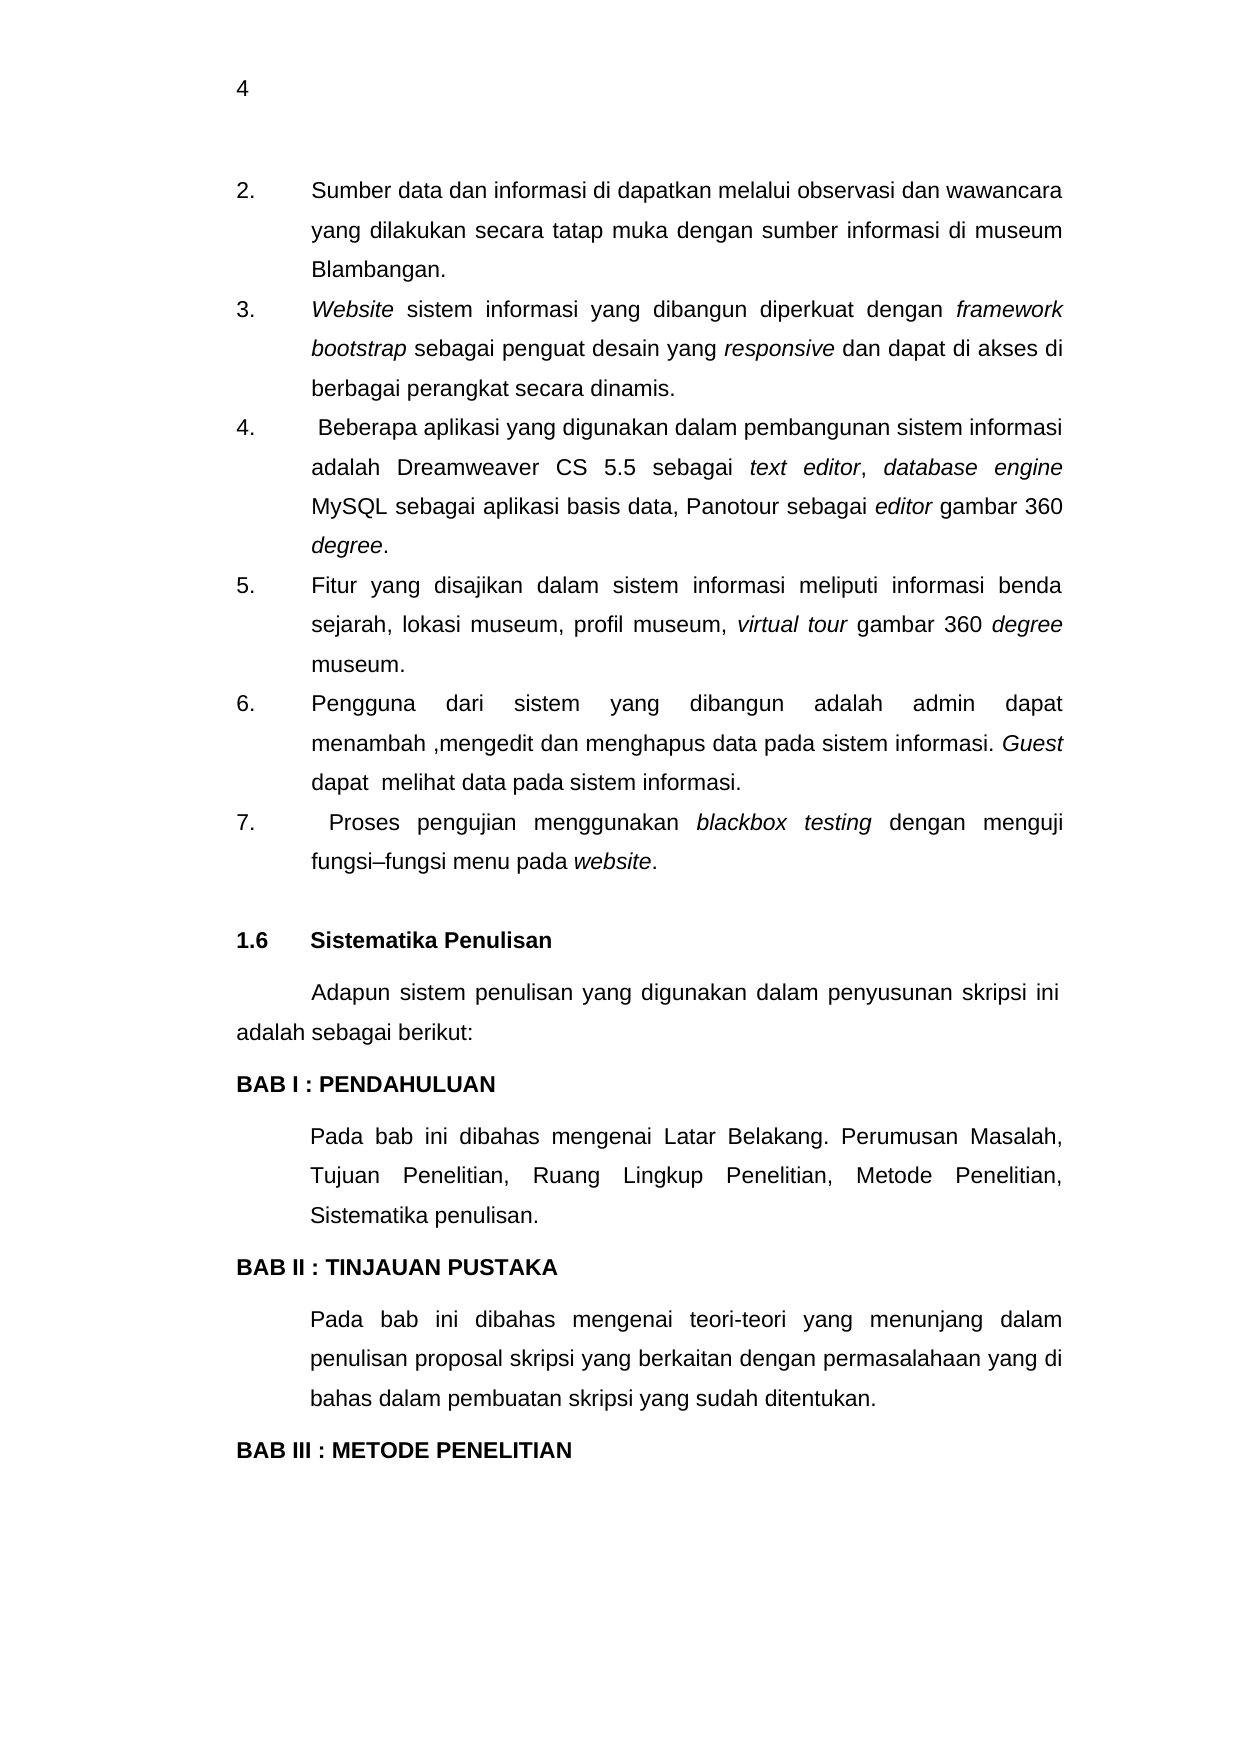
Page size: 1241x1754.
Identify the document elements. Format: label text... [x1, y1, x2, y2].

list Sumber data dan informasi di dapatkan melalui observasi dan wawancara yang dilakukan secara tatap muka dengan sumber informasi di museum Blambangan. [236, 177, 1063, 282]
text Pada bab ini dibahas mengenai teori-teori yang menunjang dalam penulisan proposal skripsi yang berkaitan dengan permasalahaan yang di bahas dalam pembuatan skripsi yang sudah ditentukan. [310, 1306, 1063, 1411]
list Beberapa aplikasi yang digunakan dalam pembangunan sistem informasi adalah Dreamweaver CS 5.5 sebagai text editor, database engine MySQL sebagai aplikasi basis data, Panotour sebagai editor gambar 360 degree. [236, 414, 1063, 559]
text BAB I : PENDAHULUAN [236, 1071, 1060, 1097]
text BAB II : TINJAUAN PUSTAKA [236, 1254, 1060, 1280]
text Pada bab ini dibahas mengenai Latar Belakang. Perumusan Masalah, Tujuan Penelitian, Ruang Lingkup Penelitian, Metode Penelitian, Sistematika penulisan. [310, 1123, 1063, 1228]
list Fitur yang disajikan dalam sistem informasi meliputi informasi benda sejarah, lokasi museum, profil museum, virtual tour gambar 360 degree museum. [236, 572, 1063, 677]
list Proses pengujian menggunakan blackbox testing dengan menguji fungsi–fungsi menu pada website. [236, 809, 1063, 875]
text Adapun sistem penulisan yang digunakan dalam penyusunan skripsi ini adalah sebagai berikut: [236, 979, 1060, 1045]
text Sistematika Penulisan [236, 927, 1063, 954]
list Website sistem informasi yang dibangun diperkuat dengan framework bootstrap sebagai penguat desain yang responsive dan dapat di akses di berbagai perangkat secara dinamis. [236, 296, 1063, 401]
list Pengguna dari sistem yang dibangun adalah admin dapat menambah ,mengedit dan menghapus data pada sistem informasi. Guest dapat melihat data pada sistem informasi. [236, 690, 1063, 796]
text BAB III : METODE PENELITIAN [236, 1437, 1060, 1463]
